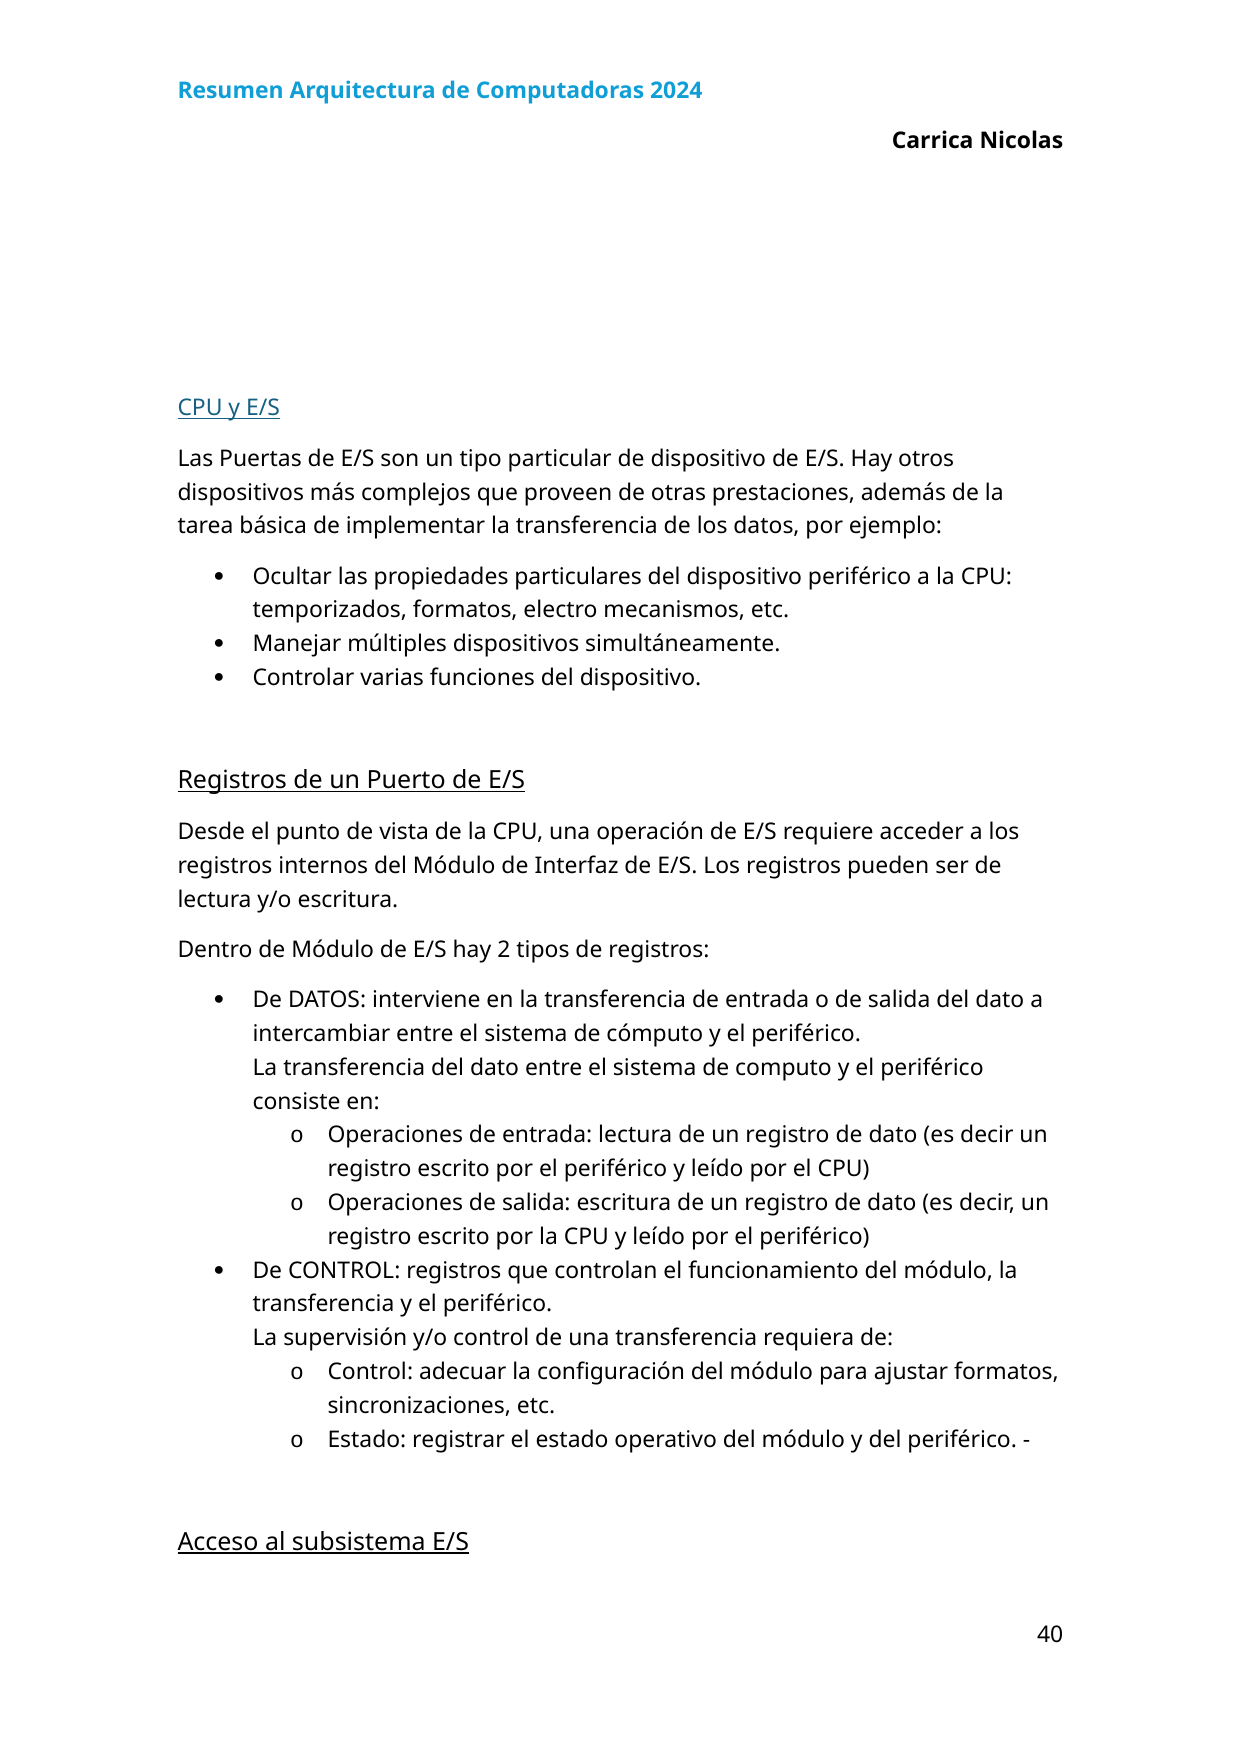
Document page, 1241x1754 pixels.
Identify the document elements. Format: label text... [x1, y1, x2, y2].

text Registros de un Puerto de E/S [177, 762, 1063, 796]
text Desde el punto de vista de la CPU, una operación de E/S requiere acceder a los registros internos del Módulo de Interfaz de E/S. Los registros pueden ser de lectura y/o escritura. [177, 815, 1063, 914]
list De DATOS: interviene en la transferencia de entrada o de salida del dato a intercambiar entre el sistema de cómputo y el periférico. [215, 983, 1063, 1048]
list De CONTROL: registros que controlan el funcionamiento del módulo, la transferencia y el periférico. La supervisión y/o control de una transferencia requiera de: [215, 1254, 1063, 1352]
list Manejar múltiples dispositivos simultáneamente. [215, 627, 1063, 658]
text Acceso al subsistema E/S [177, 1523, 1063, 1557]
list Controlar varias funciones del dispositivo. [215, 661, 1063, 692]
list Estado: registrar el estado operativo del módulo y del periférico. - [290, 1422, 1063, 1454]
list Operaciones de entrada: lectura de un registro de dato (es decir un registro escrito por el periférico y leído por el CPU) [290, 1118, 1063, 1183]
list La transferencia del dato entre el sistema de computo y el periférico consiste en: [252, 1051, 1063, 1116]
text Las Puertas de E/S son un tipo particular de dispositivo de E/S. Hay otros dispositivos más complejos que proveen de otras prestaciones, además de la tarea básica de implementar la transferencia de los datos, por ejemplo: [177, 442, 1063, 540]
text Dentro de Módulo de E/S hay 2 tipos de registros: [177, 933, 1063, 964]
list Ocultar las propiedades particulares del dispositivo periférico a la CPU: temporizados, formatos, electro mecanismos, etc. [215, 559, 1063, 624]
text CPU y E/S [177, 391, 1063, 422]
list Operaciones de salida: escritura de un registro de dato (es decir, un registro escrito por la CPU y leído por el periférico) [290, 1186, 1063, 1251]
list Control: adecuar la configuración del módulo para ajustar formatos, sincronizaciones, etc. [290, 1355, 1063, 1420]
